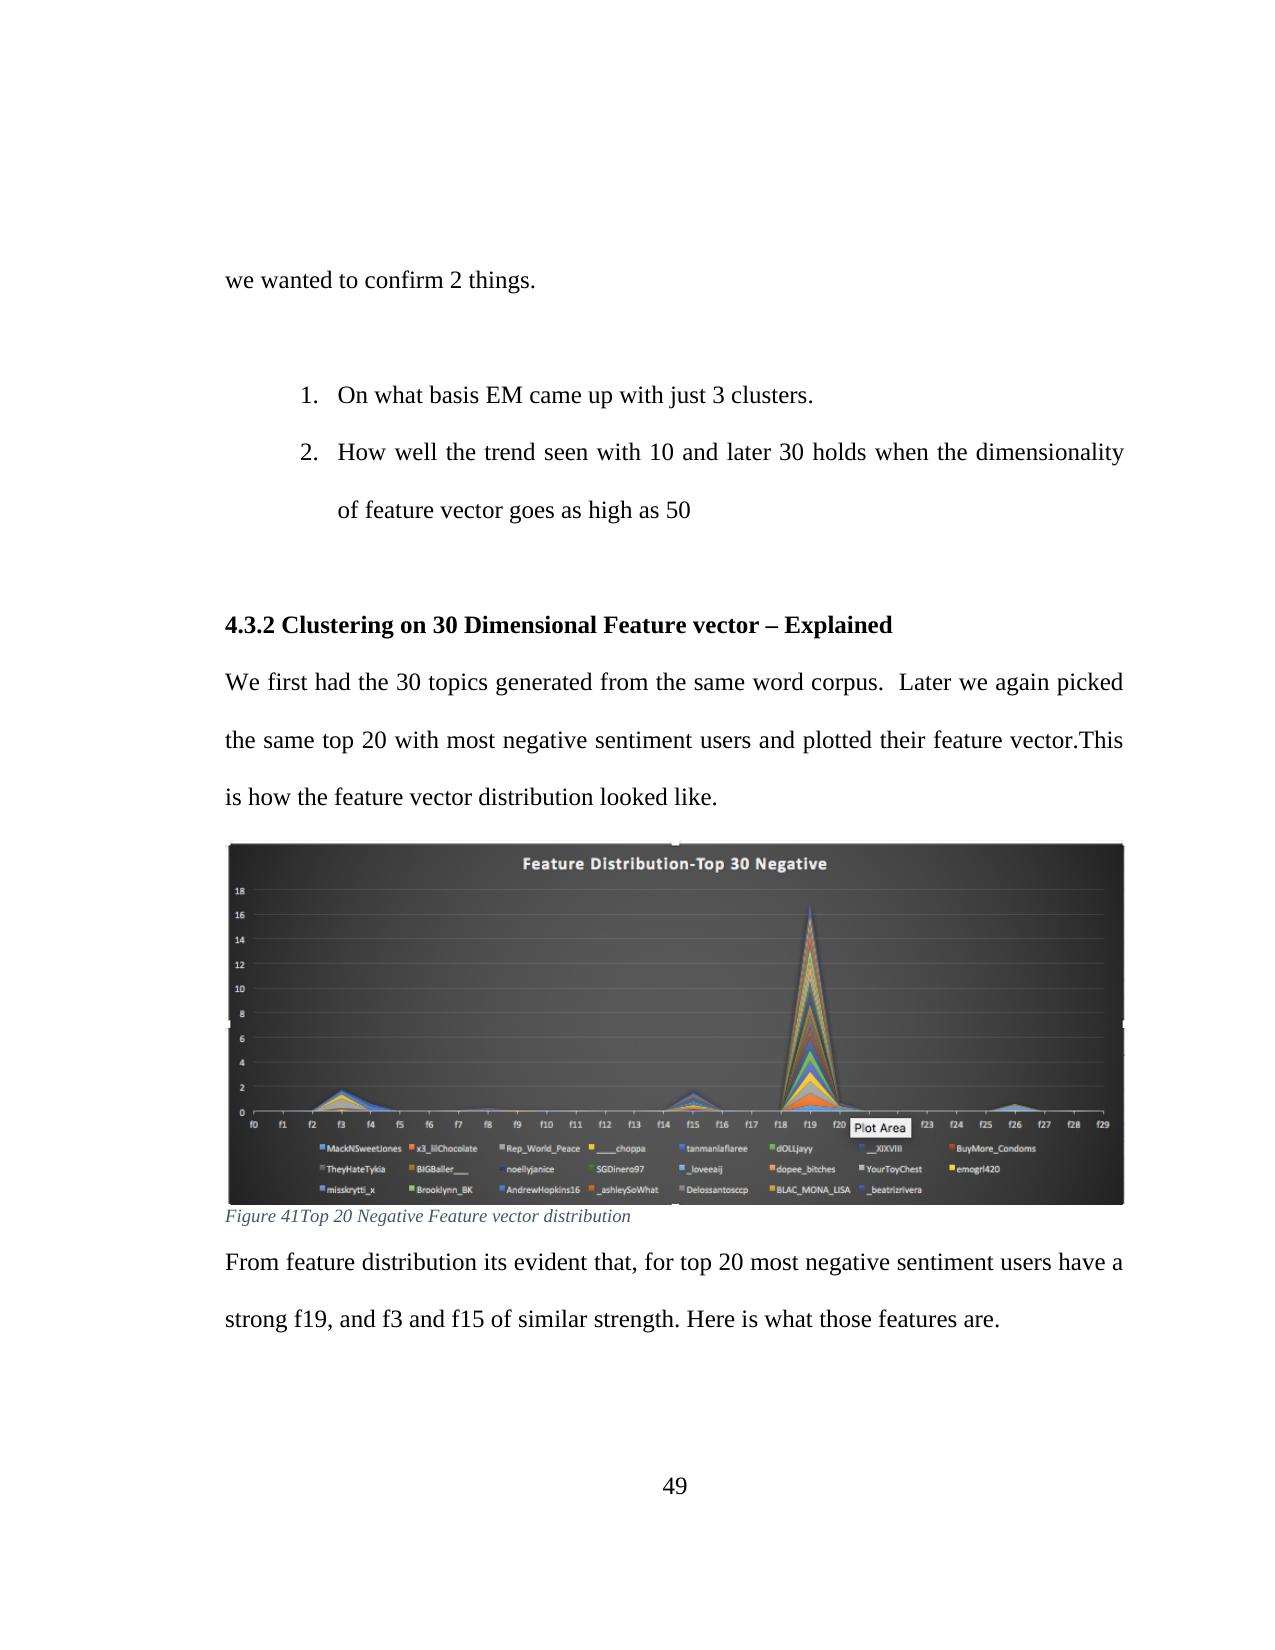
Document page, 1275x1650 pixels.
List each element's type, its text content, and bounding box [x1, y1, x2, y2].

text 4.3.2 Clustering on 30 Dimensional Feature vector – Explained [225, 610, 1125, 639]
picture [225, 840, 1125, 1205]
text we wanted to confirm 2 things. [225, 265, 1125, 294]
text We first had the 30 topics generated from the same word corpus. Later we again picked the same top 20 with most negative sentiment users and plotted their feature vector.This is how the feature vector distribution looked like. [225, 667, 1125, 811]
text From feature distribution its evident that, for top 20 most negative sentiment users have a strong f19, and f3 and f15 of similar strength. Here is what those features are. [225, 1247, 1125, 1333]
list On what basis EM came up with just 3 clusters. [300, 380, 1125, 409]
list How well the trend seen with 10 and later 30 holds when the dimensionality of feature vector goes as high as 50 [300, 437, 1125, 524]
